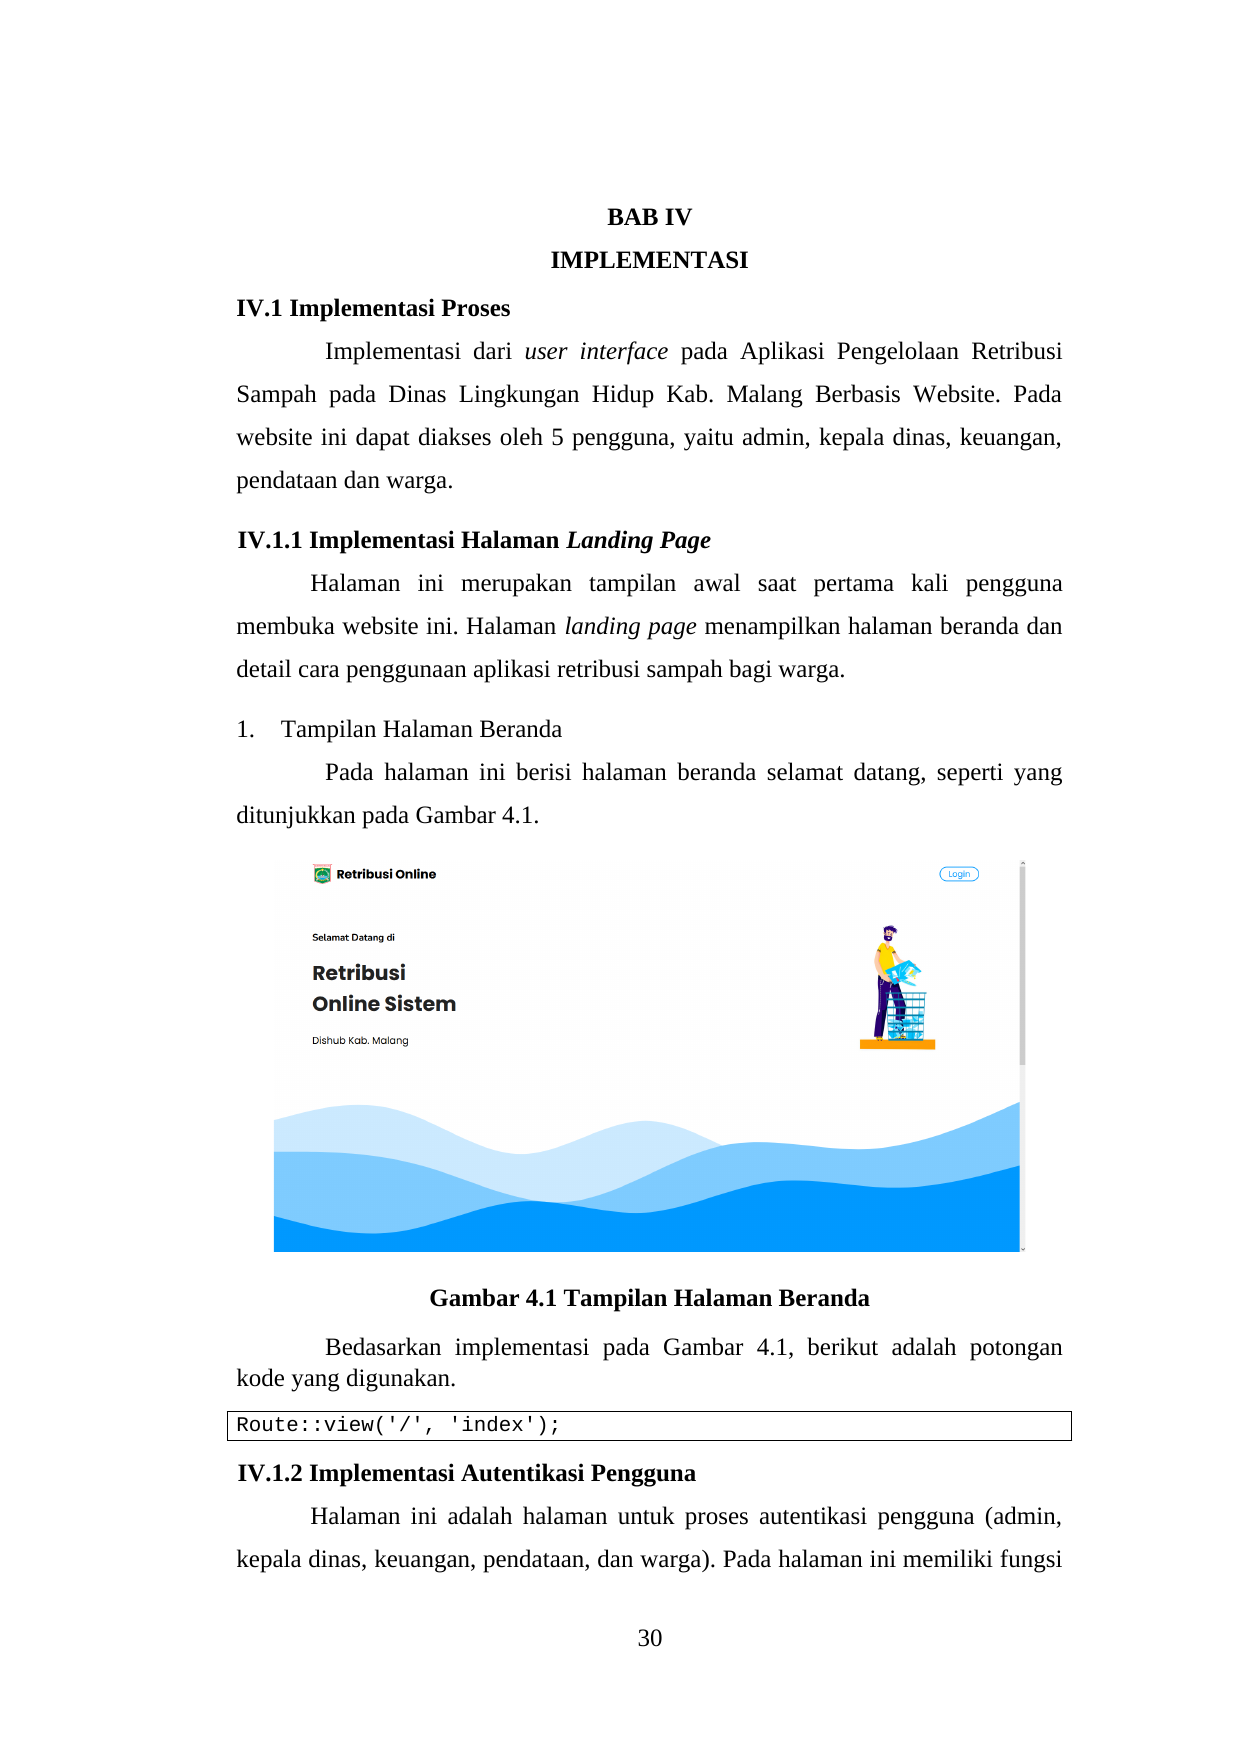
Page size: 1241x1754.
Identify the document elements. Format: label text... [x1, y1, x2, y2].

subtitle Implementasi Autentikasi Pengguna [236, 1458, 1063, 1486]
picture [273, 860, 1026, 1252]
subtitle Implementasi Proses [236, 293, 1063, 321]
text Bedasarkan implementasi pada Gambar 4.1, berikut adalah potongan kode yang digunakan. [236, 1332, 1063, 1392]
text Implementasi dari user interface pada Aplikasi Pengelolaan Retribusi Sampah pada Dinas Lingkungan Hidup Kab. Malang Berbasis Website. Pada website ini dapat diakses oleh 5 pengguna, yaitu admin, kepala dinas, keuangan, pendataan dan warga. [236, 336, 1063, 494]
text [236, 1501, 1063, 1573]
list Pada halaman ini berisi halaman beranda selamat datang, seperti yang ditunjukkan pada Gambar 4.1. [236, 757, 1063, 829]
subtitle Implementasi Halaman Landing Page [236, 525, 1063, 554]
text Gambar 4.1 Tampilan Halaman Beranda [236, 1283, 1063, 1312]
subtitle IMPLEMENTASI [236, 202, 1063, 274]
text Halaman ini merupakan tampilan awal saat pertama kali pengguna membuka website ini. Halaman landing page menampilkan halaman beranda dan detail cara penggunaan aplikasi retribusi sampah bagi warga. [236, 568, 1063, 683]
list Tampilan Halaman Beranda [236, 714, 1063, 743]
text Route::view('/', 'index'); [228, 1412, 1071, 1440]
